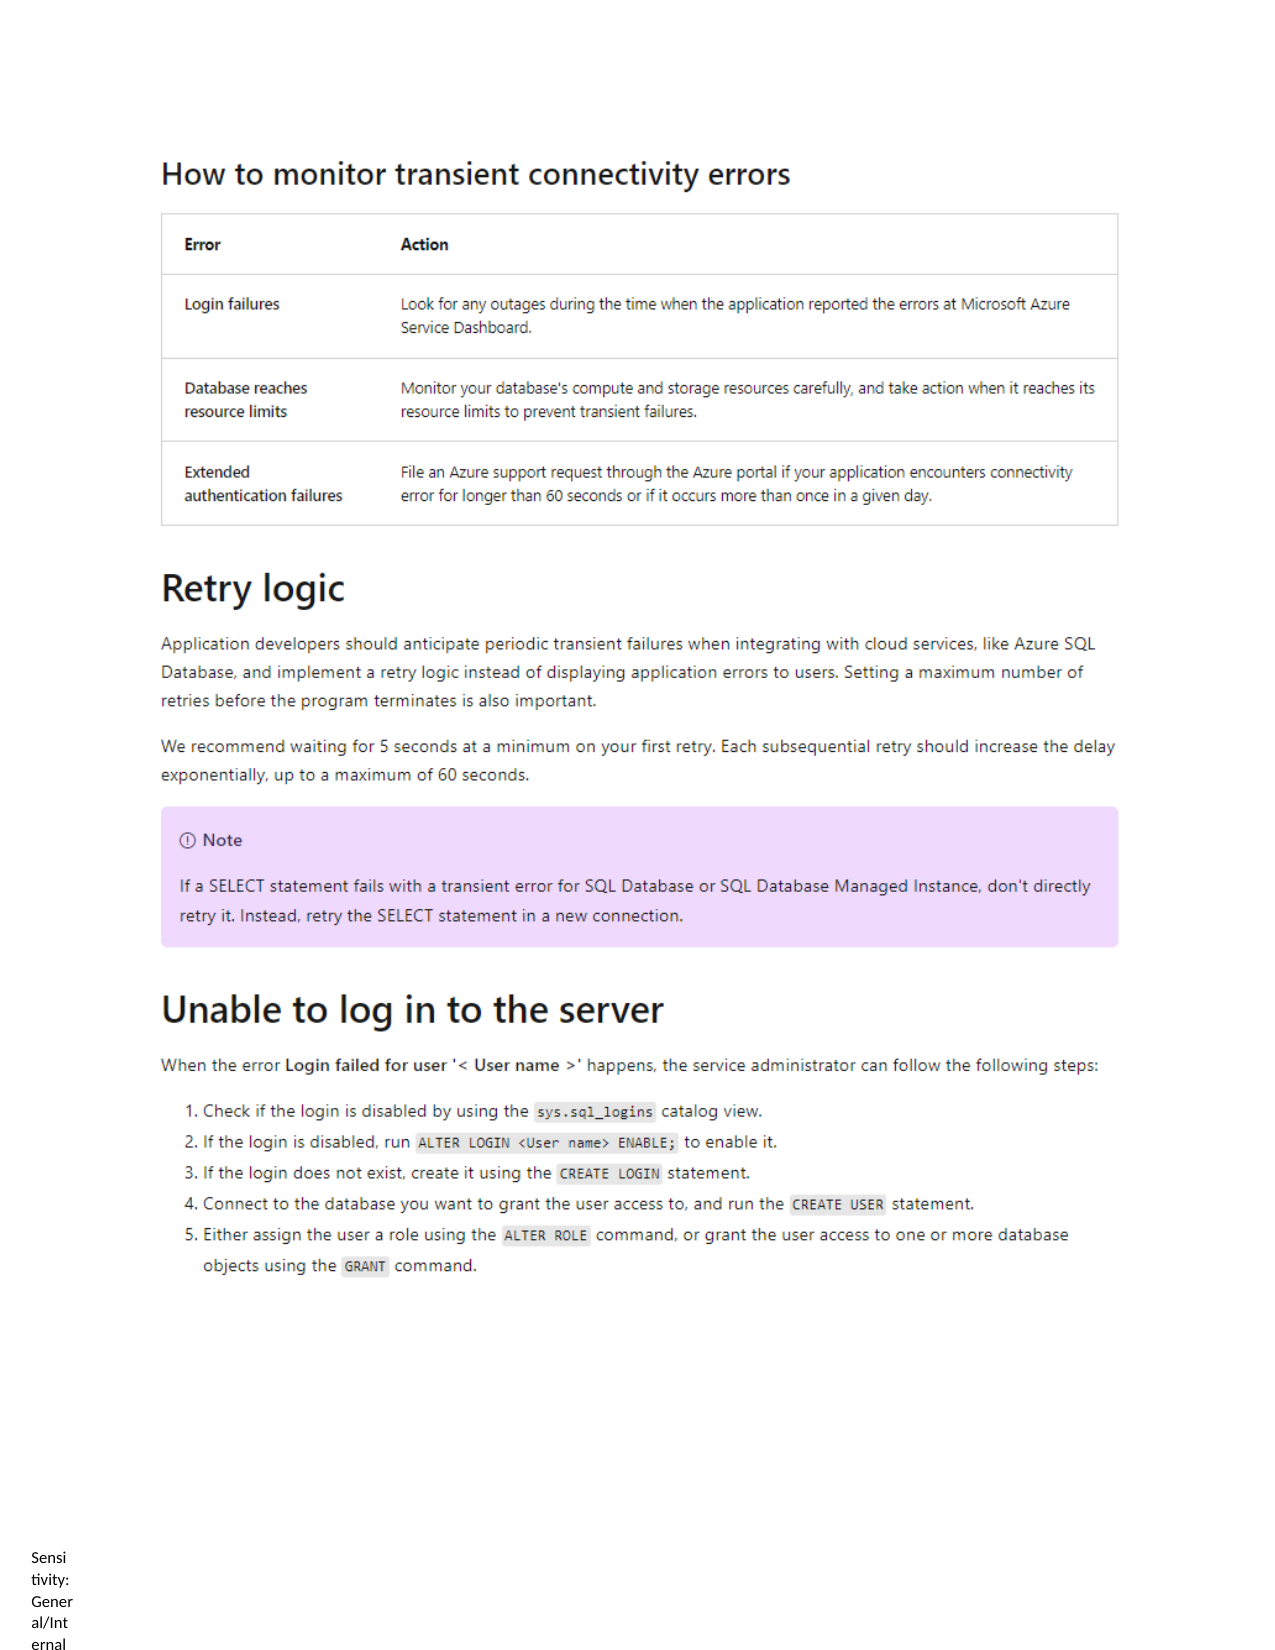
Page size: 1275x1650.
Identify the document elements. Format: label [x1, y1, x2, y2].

picture [150, 150, 1125, 1280]
